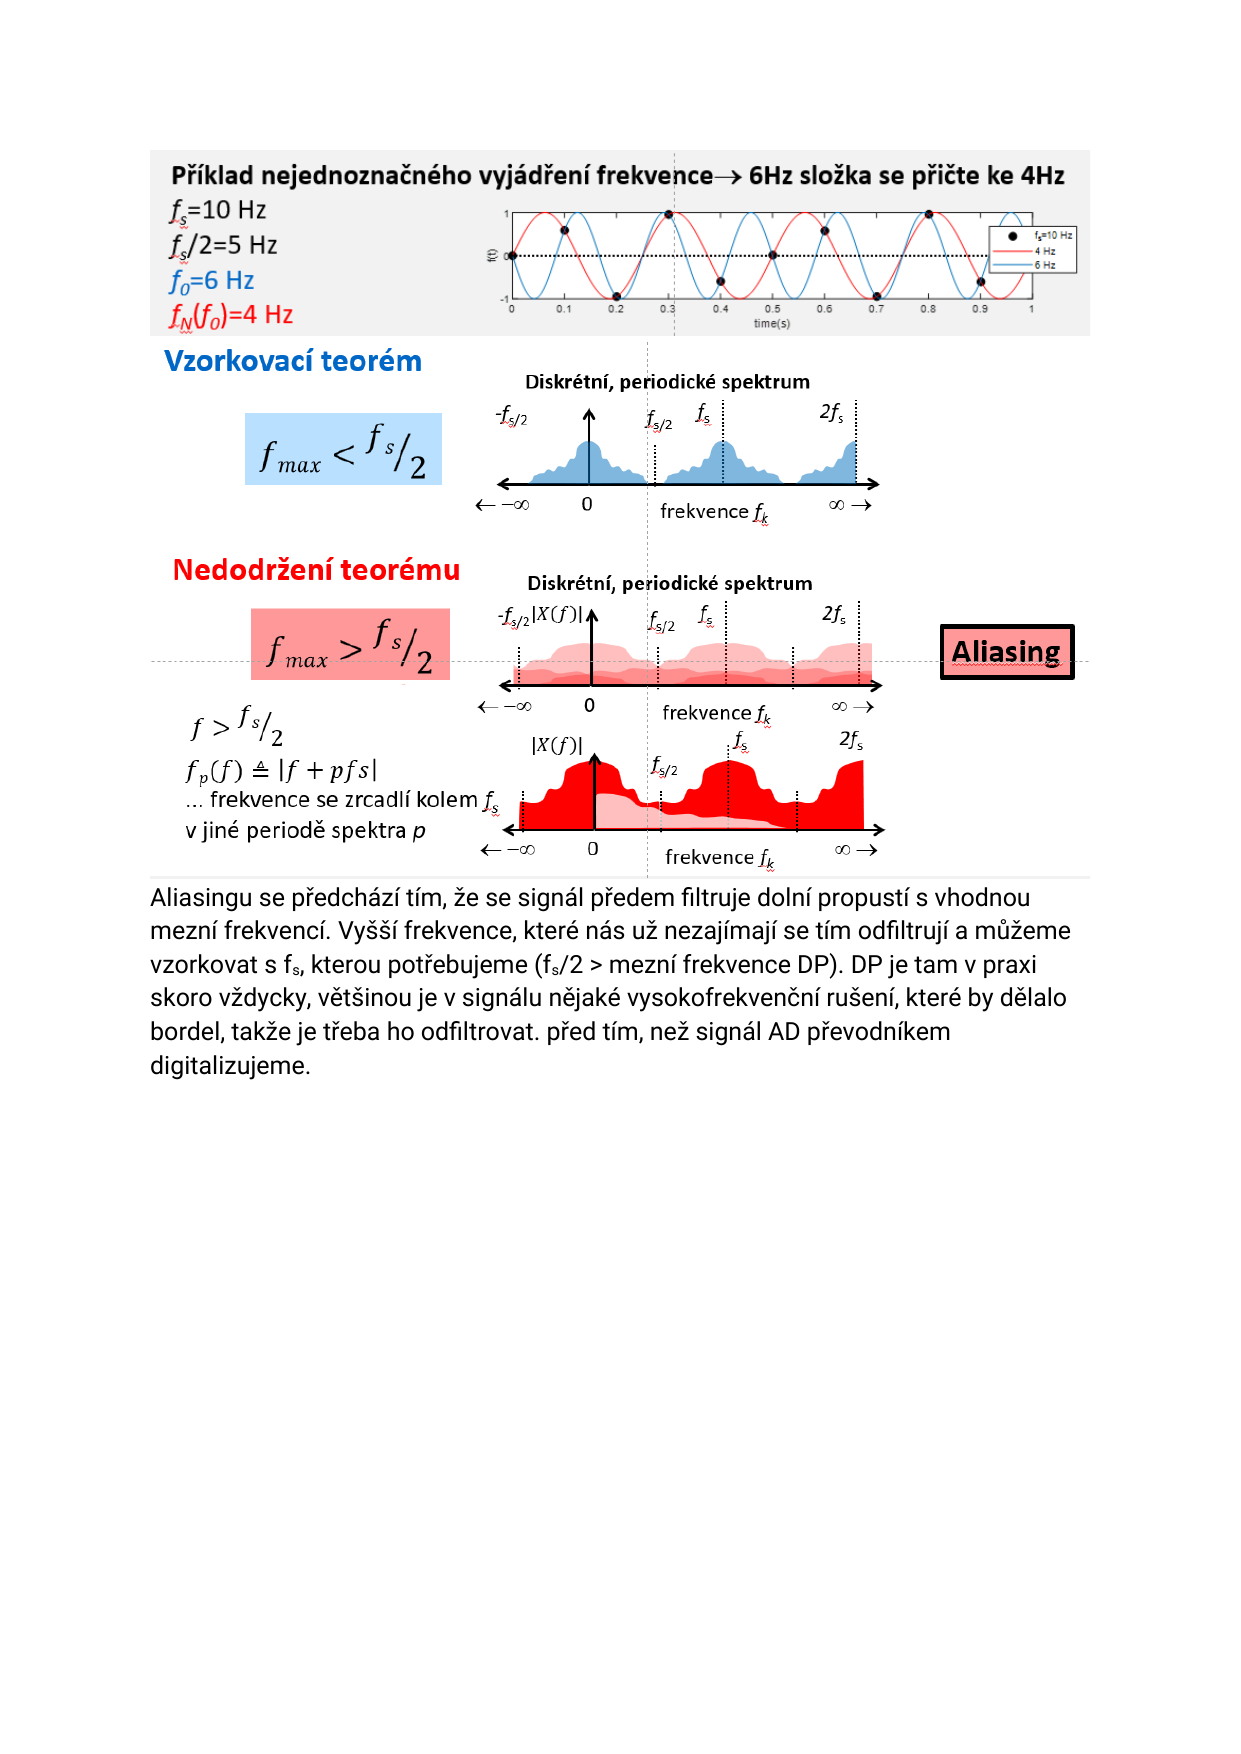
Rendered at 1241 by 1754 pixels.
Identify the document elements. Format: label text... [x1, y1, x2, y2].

picture [150, 150, 1091, 336]
picture [150, 339, 1091, 879]
text Aliasingu se předchází tím, že se signál předem filtruje dolní propustí s vhodnou mezní frekvencí. Vyšší frekvence, které nás už nezajímají se tím odfiltrují a můžeme vzorkovat s fs, kterou potřebujeme (fs/2 > mezní frekvence DP). DP je tam v praxi skoro vždycky, většinou je v signálu nějaké vysokofrekvenční rušení, které by dělalo bordel, takže je třeba ho odfiltrovat. před tím, než signál AD převodníkem digitalizujeme. [150, 883, 1090, 1080]
